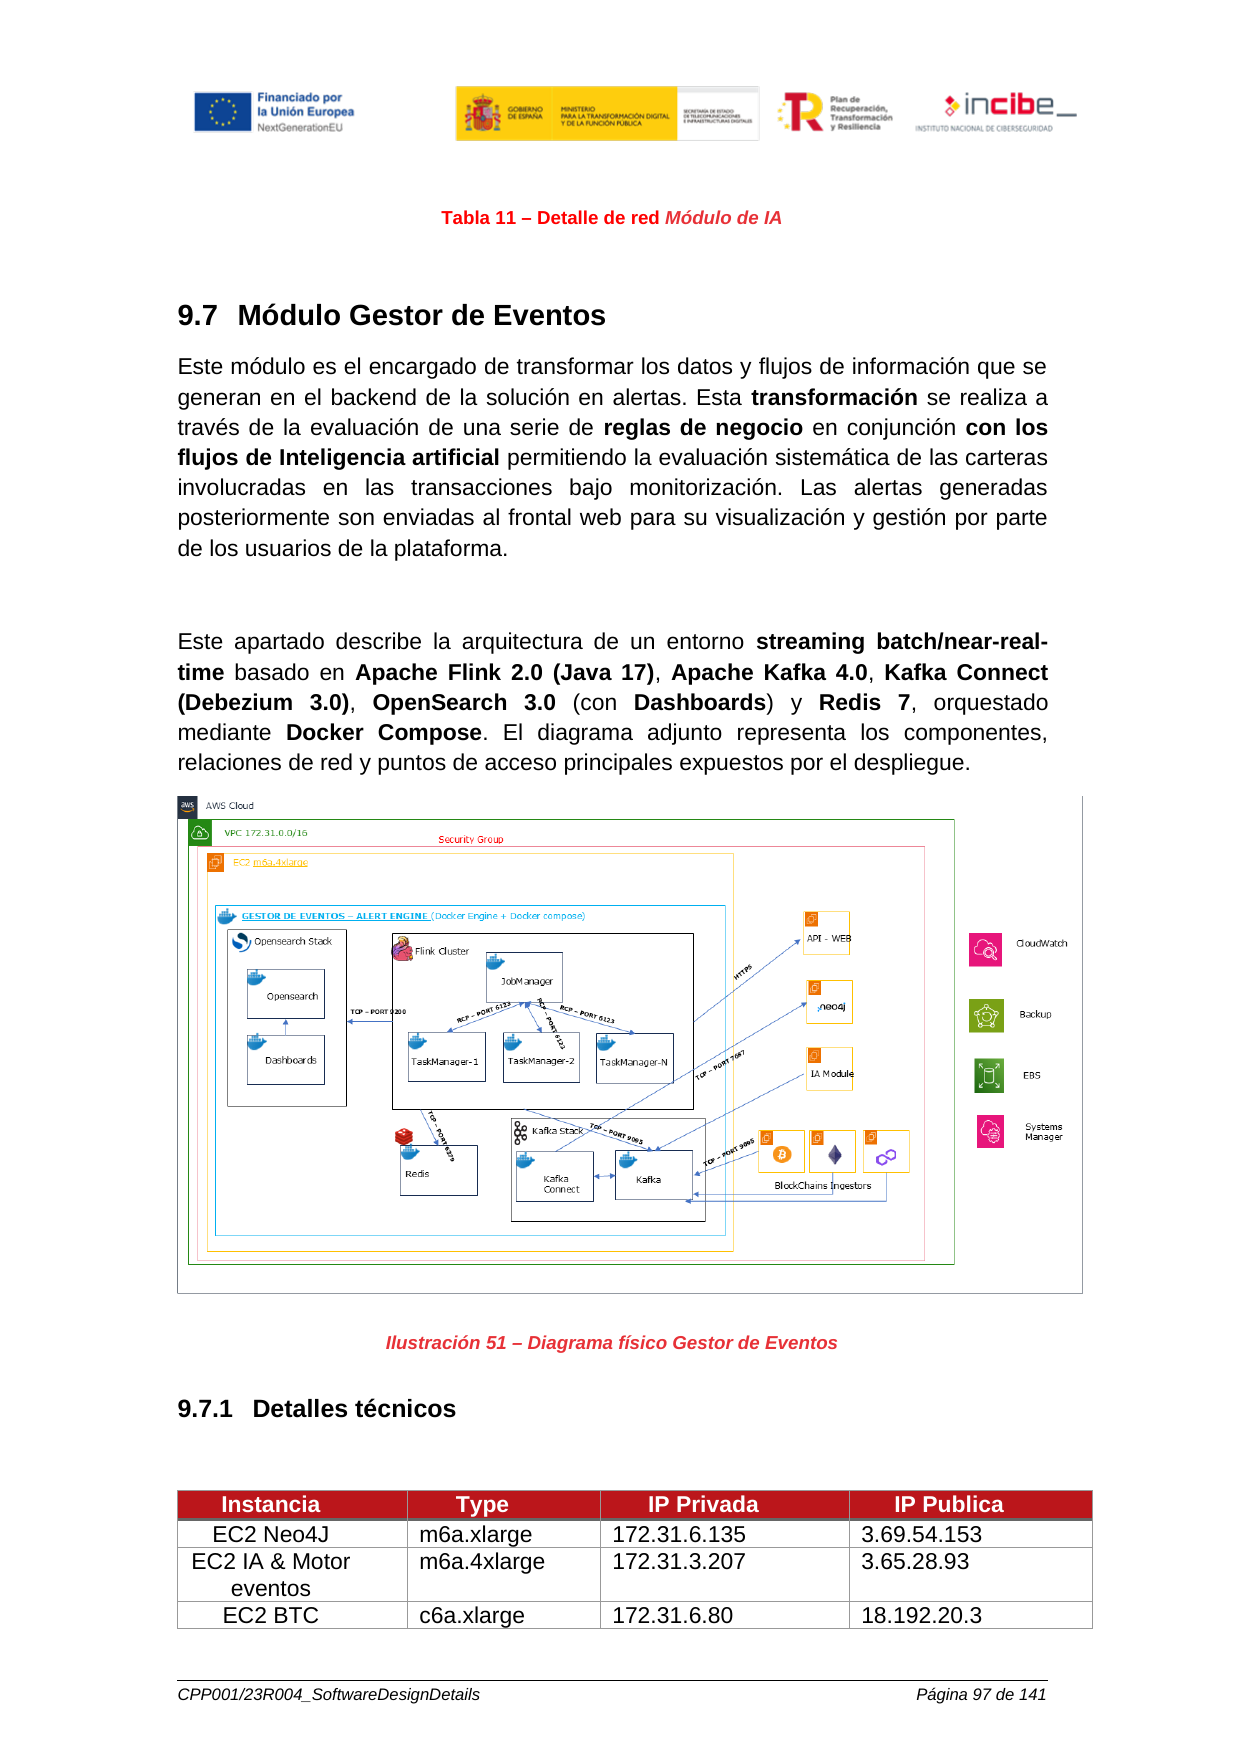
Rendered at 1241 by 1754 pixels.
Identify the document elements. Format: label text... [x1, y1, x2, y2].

text Ilustración 51 – Diagrama físico Gestor de Eventos [177, 1331, 1048, 1353]
text Este apartado describe la arquitectura de un entorno streaming batch/near-real-time basado en Apache Flink 2.0 (Java 17), Apache Kafka 4.0, Kafka Connect (Debezium 3.0), OpenSearch 3.0 (con Dashboards) y Redis 7, orquestado mediante Docker Compose. El diagrama adjunto representa los componentes, relaciones de red y puntos de acceso principales expuestos por el despliegue. [177, 628, 1048, 776]
table_header Type [408, 1491, 600, 1518]
table_cell 3.69.54.153 [850, 1521, 1092, 1547]
table_cell EC2 Neo4J [178, 1521, 407, 1547]
subtitle Detalles técnicos [177, 1394, 1048, 1422]
table_cell m6a.xlarge [408, 1521, 600, 1547]
picture [177, 73, 1093, 154]
table_cell m6a.4xlarge [408, 1548, 600, 1601]
table_cell c6a.xlarge [408, 1602, 600, 1628]
text Este módulo es el encargado de transformar los datos y flujos de información que se generan en el backend de la solución en alertas. Esta transformación se realiza a través de la evaluación de una serie de reglas de negocio en conjunción con los flujos de Inteligencia artificial permitiendo la evaluación sistemática de las carteras involucradas en las transacciones bajo monitorización. Las alertas generadas posteriormente son enviadas al frontal web para su visualización y gestión por parte de los usuarios de la plataforma. [177, 353, 1048, 561]
table_header IP Publica [850, 1491, 1092, 1518]
subtitle Módulo Gestor de Eventos [177, 298, 1048, 332]
table_cell 172.31.6.135 [601, 1521, 849, 1547]
table_cell 3.65.28.93 [850, 1548, 1092, 1601]
table_cell EC2 BTC [178, 1602, 407, 1628]
table_cell 18.192.20.3 [850, 1602, 1092, 1628]
table_header IP Privada [601, 1491, 849, 1518]
table_cell EC2 IA & Motor eventos [178, 1548, 407, 1601]
table_cell 172.31.3.207 [601, 1548, 849, 1601]
table_header Instancia [178, 1491, 407, 1518]
table_cell 172.31.6.80 [601, 1602, 849, 1628]
picture [177, 796, 1093, 1311]
